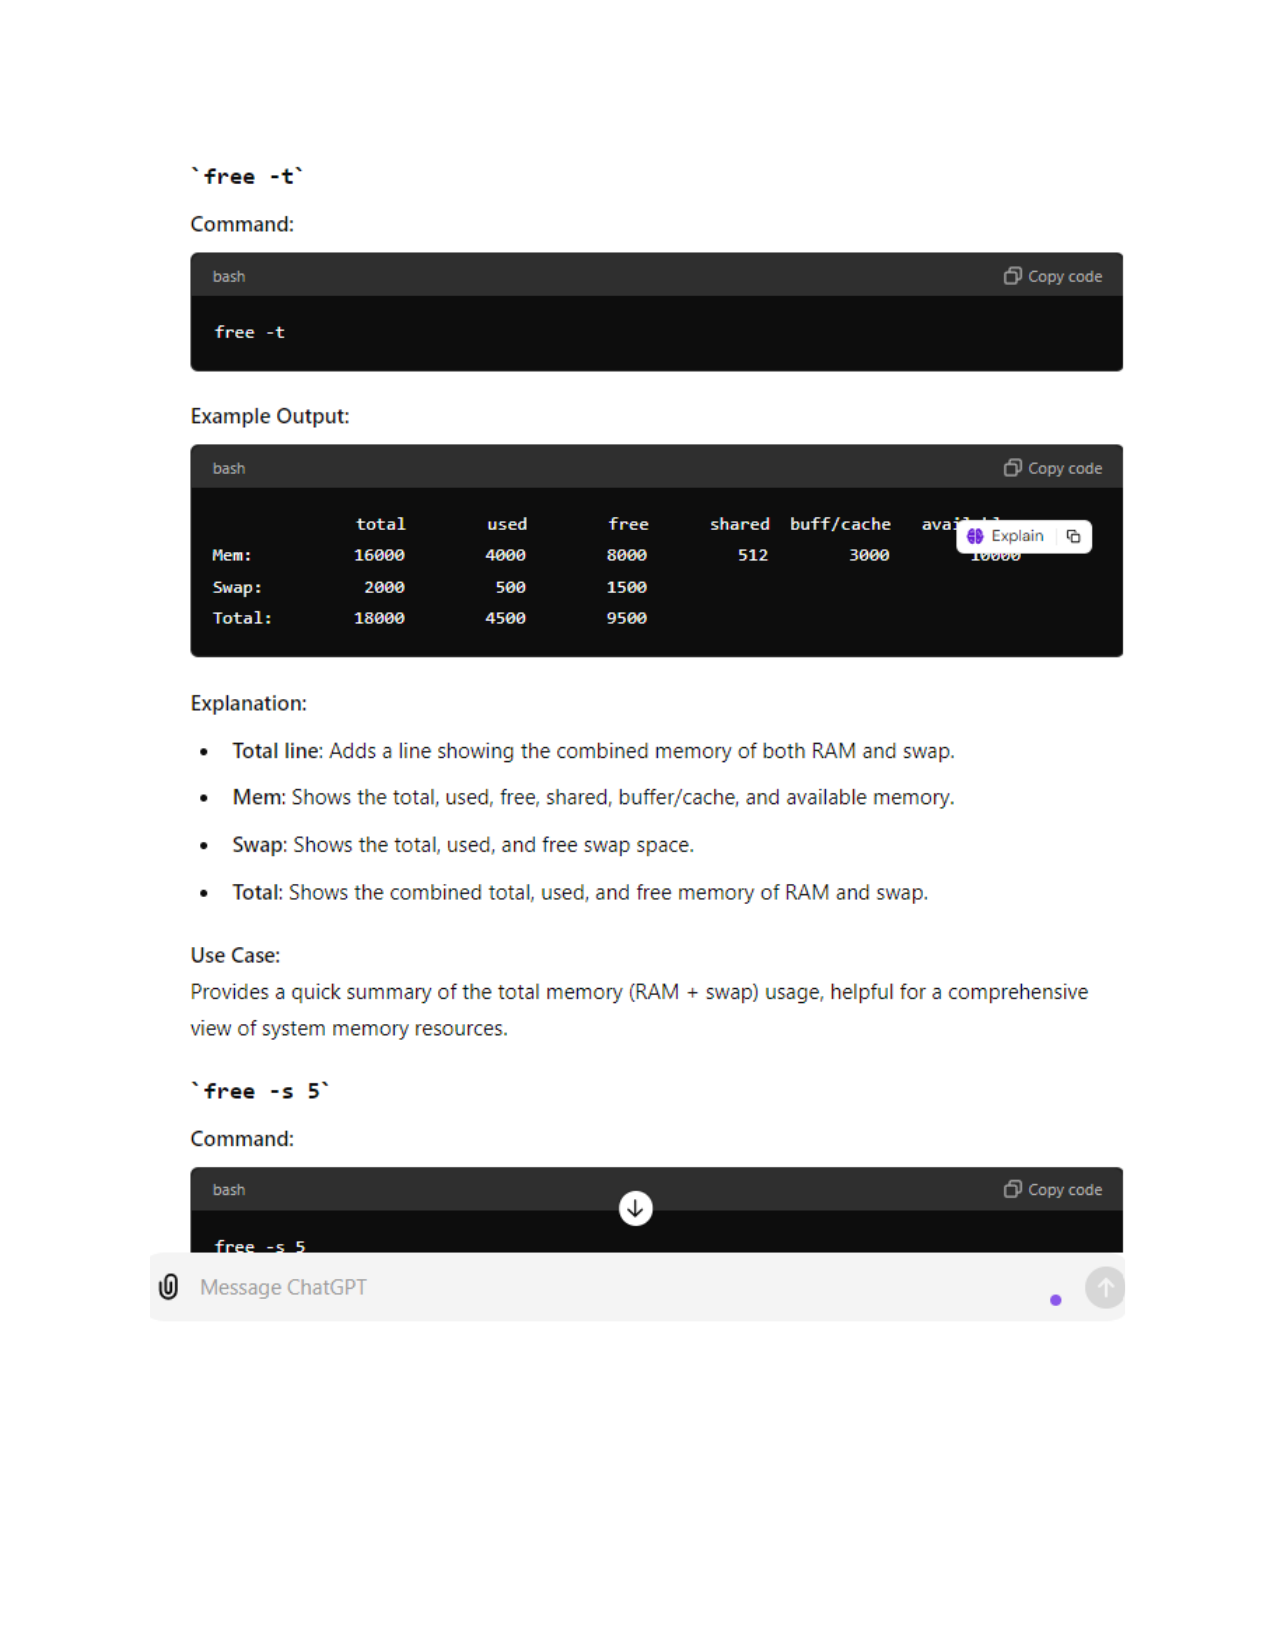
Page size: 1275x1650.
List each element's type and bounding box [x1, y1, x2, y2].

picture [150, 150, 1125, 1334]
